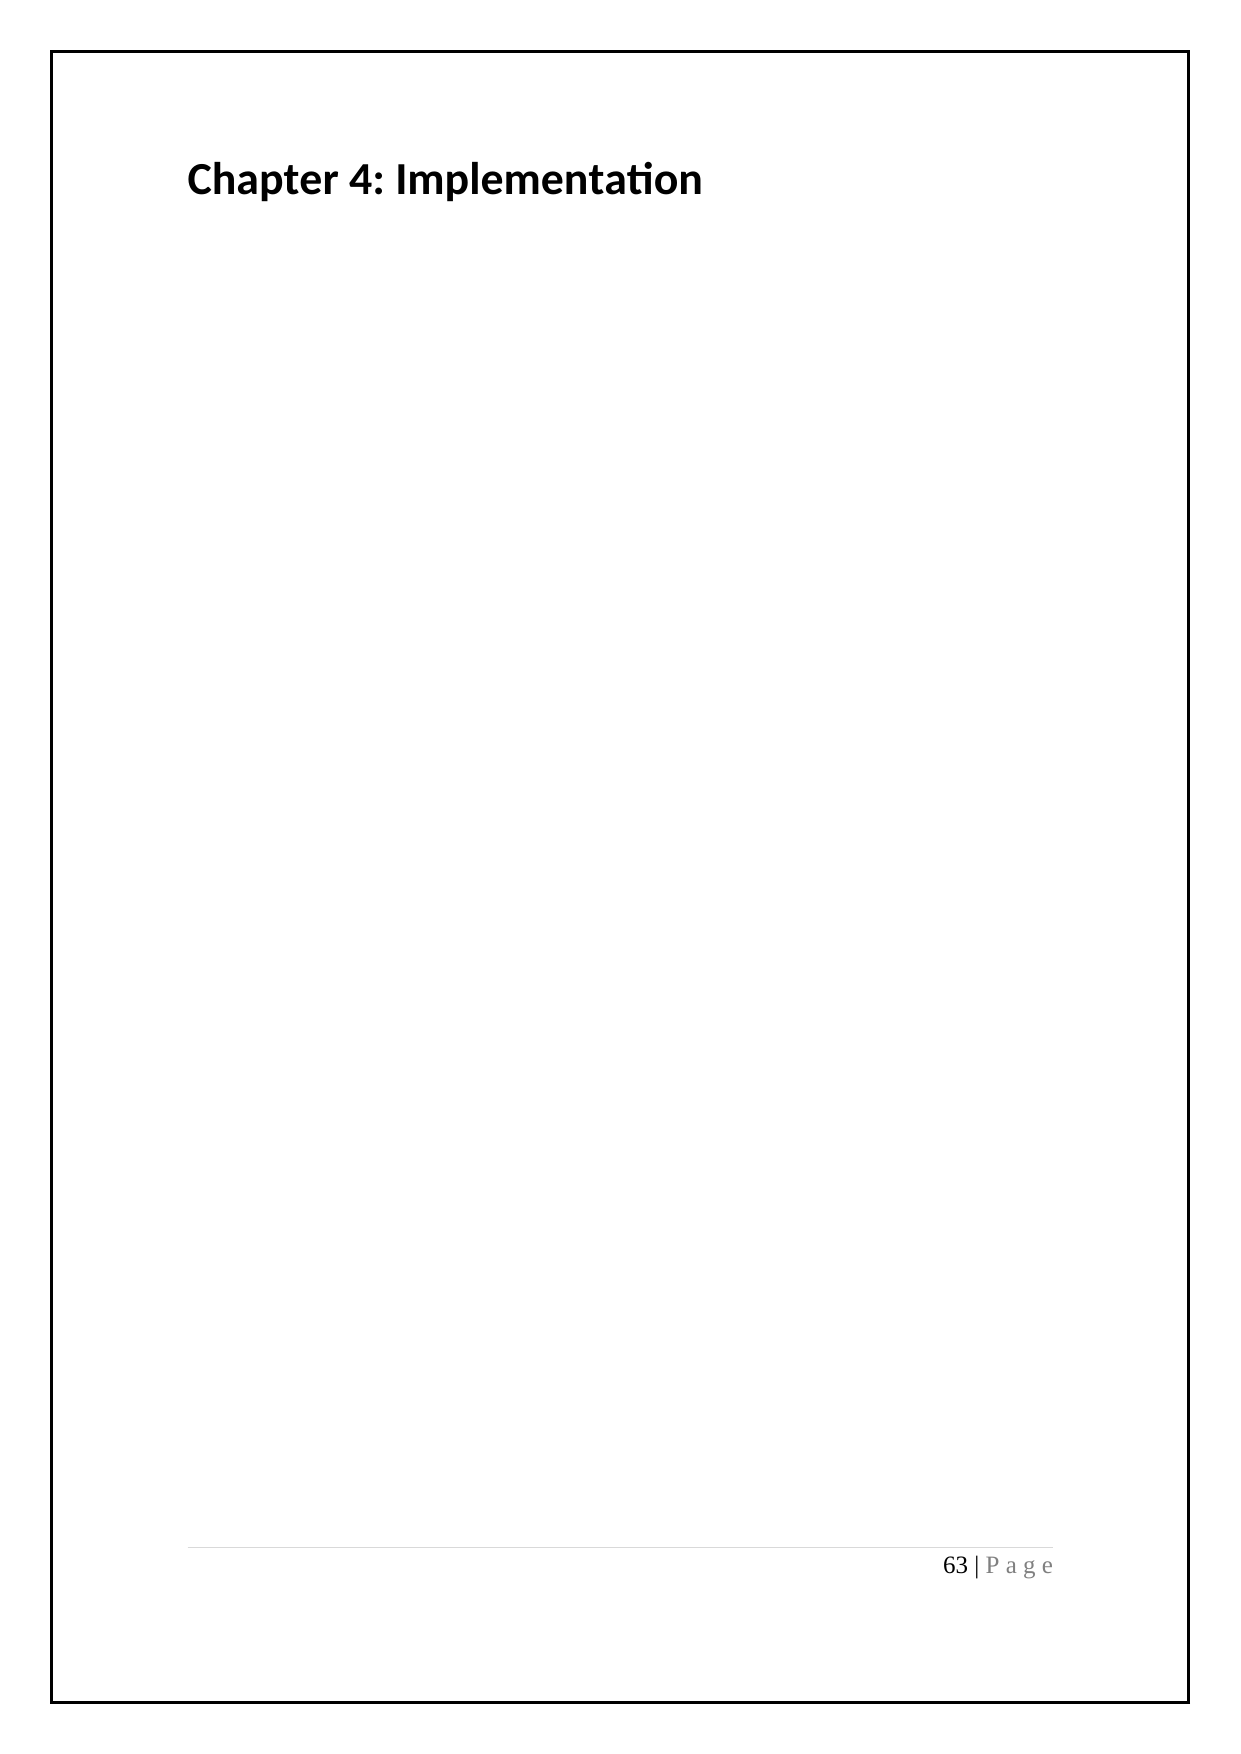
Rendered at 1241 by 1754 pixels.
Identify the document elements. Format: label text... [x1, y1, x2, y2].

subtitle Chapter 4: Implementation [187, 150, 1053, 206]
